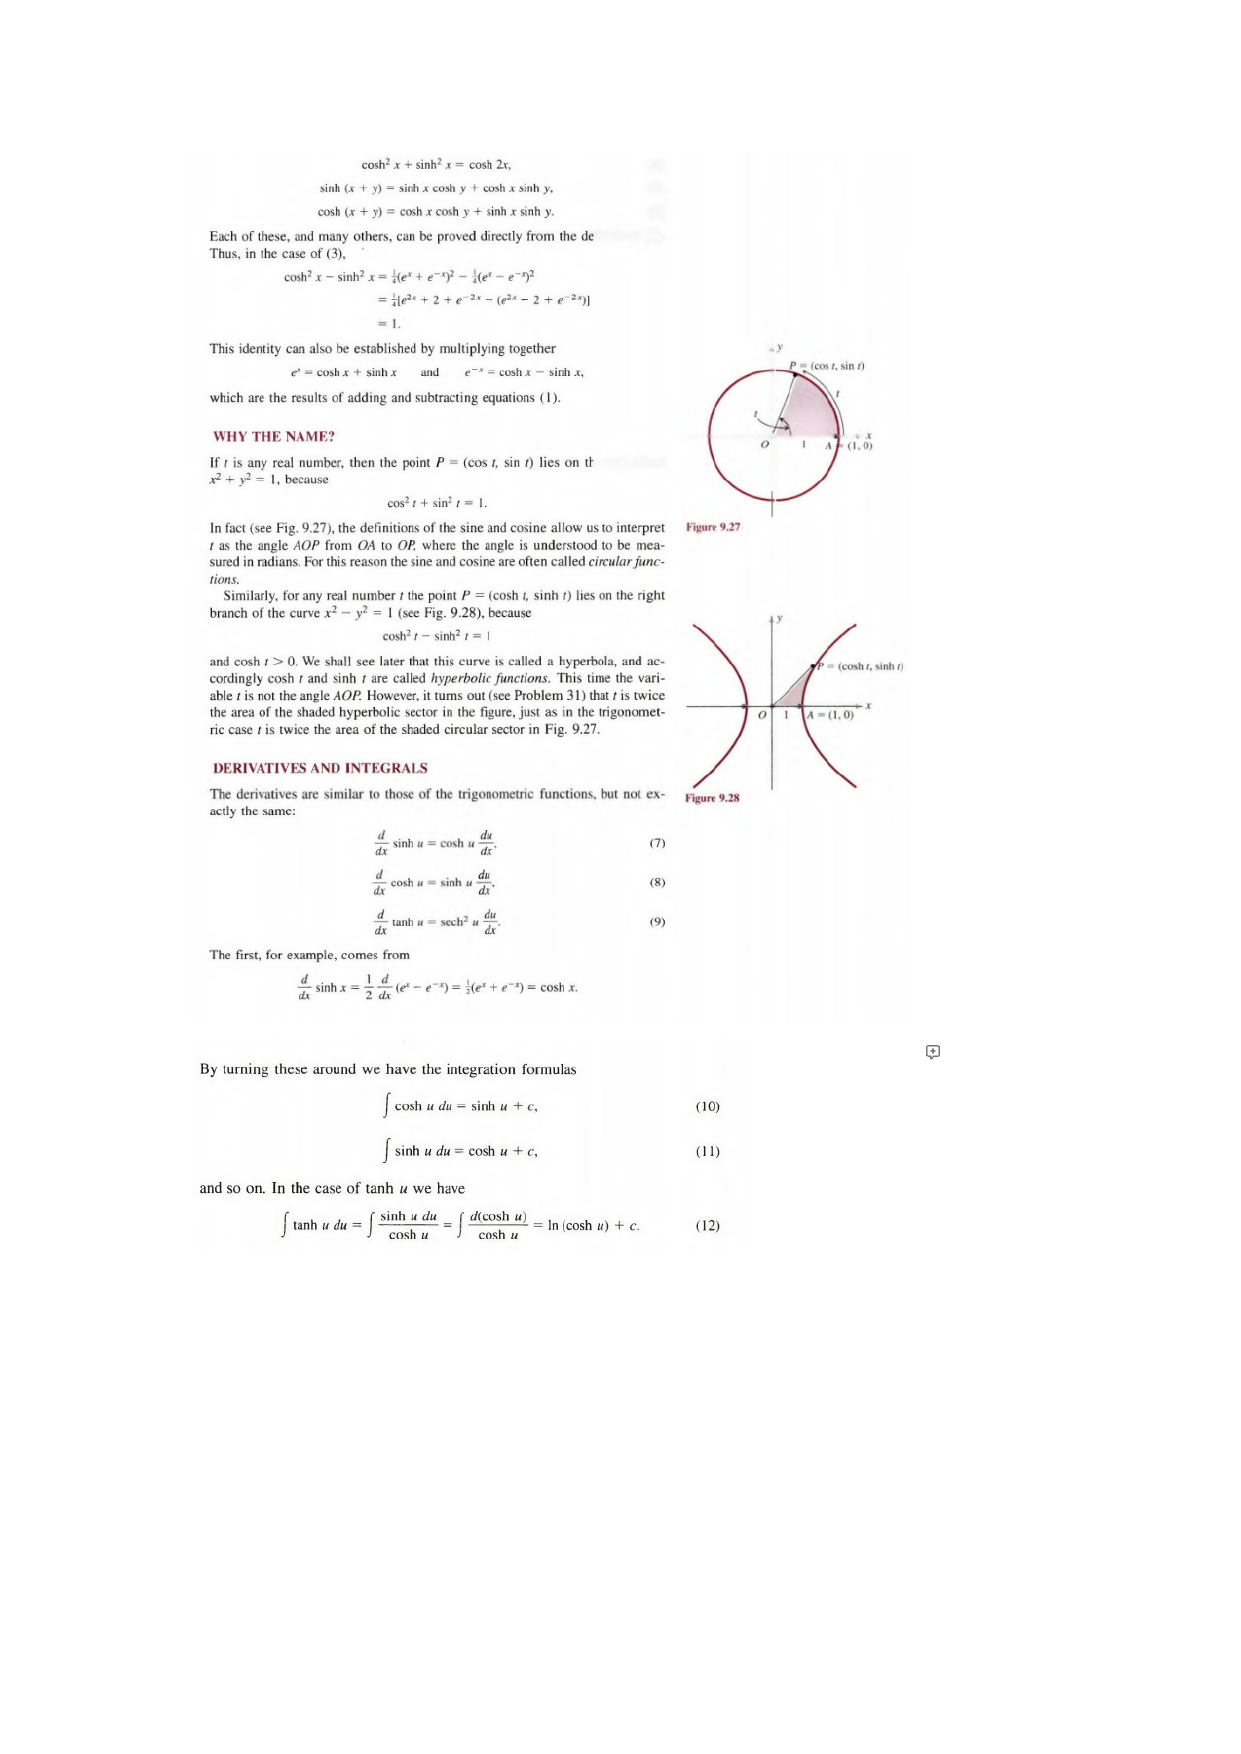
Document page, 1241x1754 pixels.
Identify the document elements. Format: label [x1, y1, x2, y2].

picture [187, 152, 1053, 1251]
